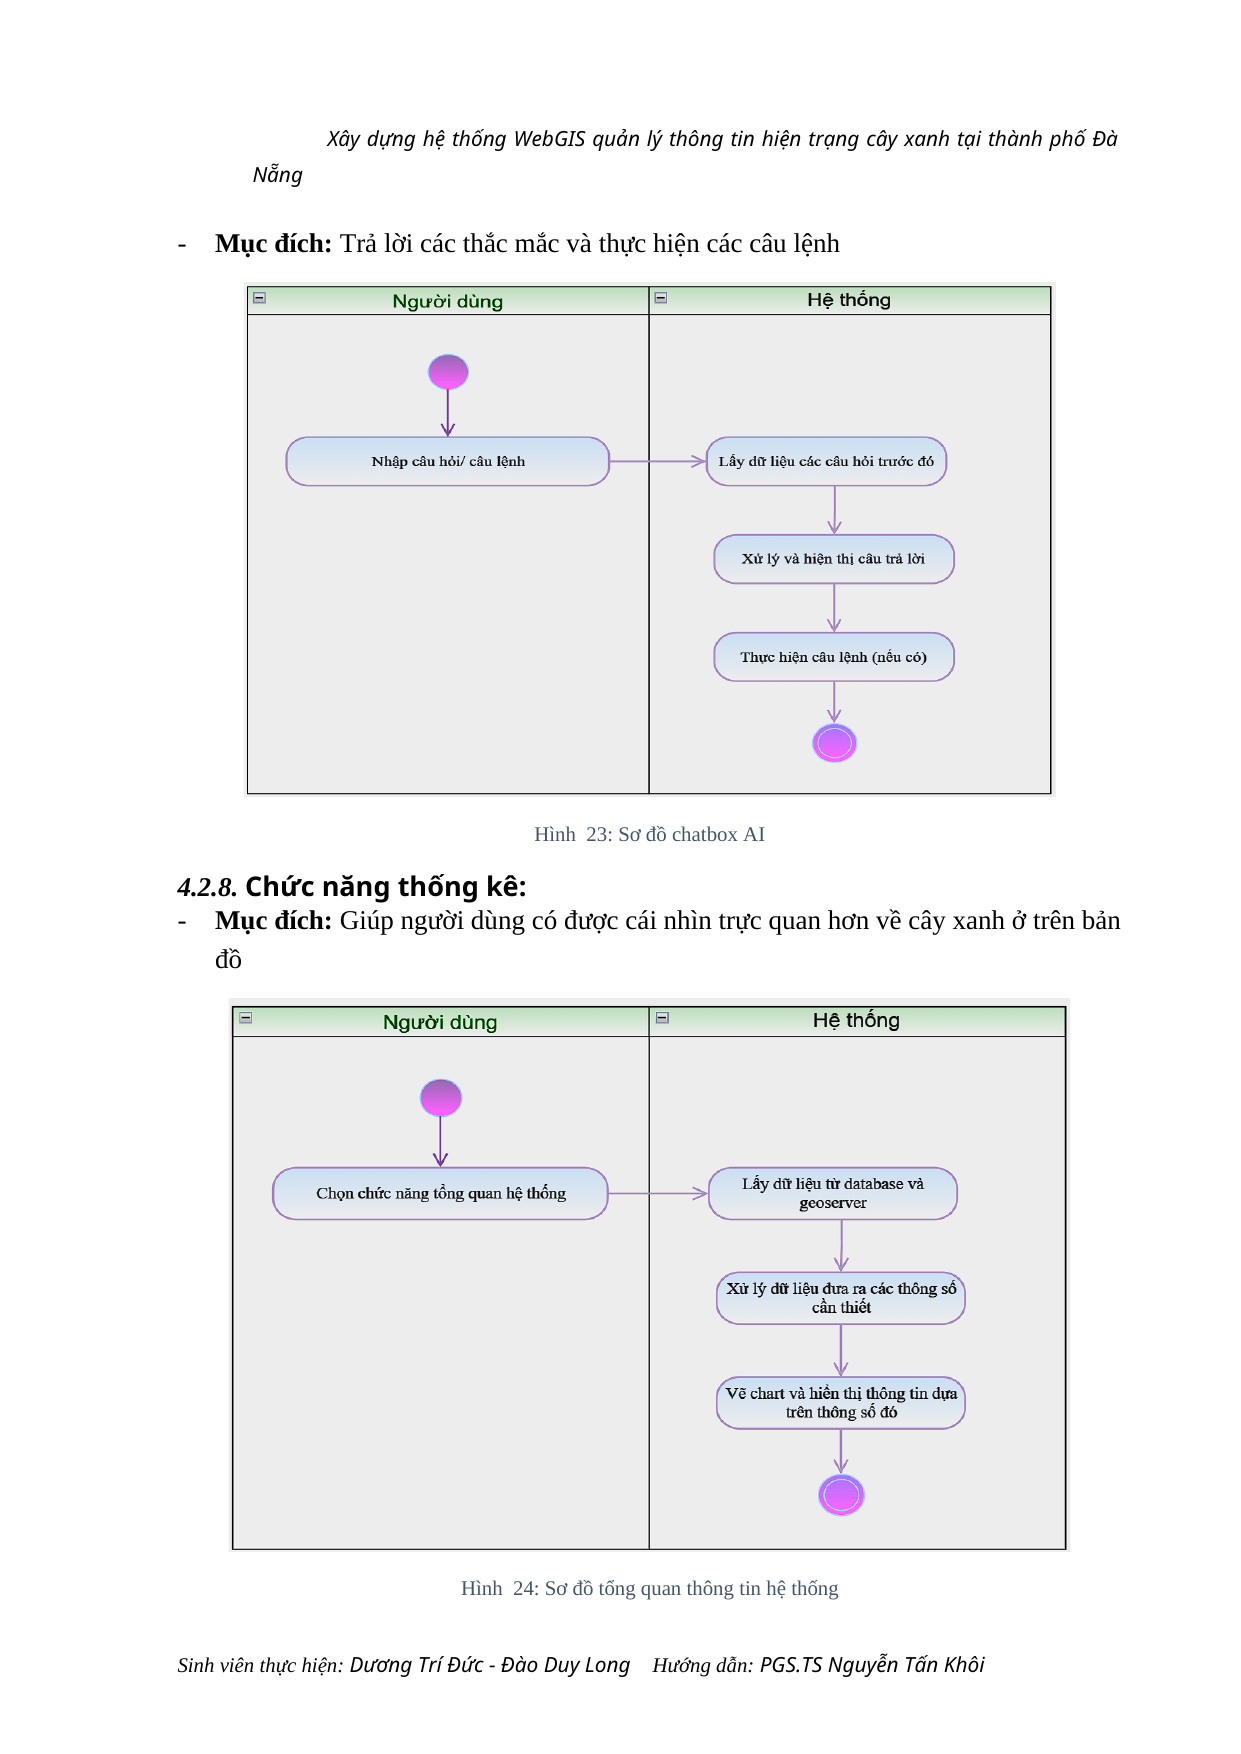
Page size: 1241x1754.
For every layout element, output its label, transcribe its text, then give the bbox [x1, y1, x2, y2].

text Hình 24: Sơ đồ tổng quan thông tin hệ thống [177, 1576, 1122, 1600]
text 4.2.8. Chức năng thống kê: [177, 867, 1122, 904]
list Mục đích: Trả lời các thắc mắc và thực hiện các câu lệnh [177, 227, 1122, 258]
text Hình 23: Sơ đồ chatbox AI [177, 822, 1122, 846]
list Mục đích: Giúp người dùng có được cái nhìn trực quan hơn về cây xanh ở trên bản đồ [177, 904, 1122, 974]
picture [243, 282, 1056, 797]
picture [228, 998, 1071, 1552]
